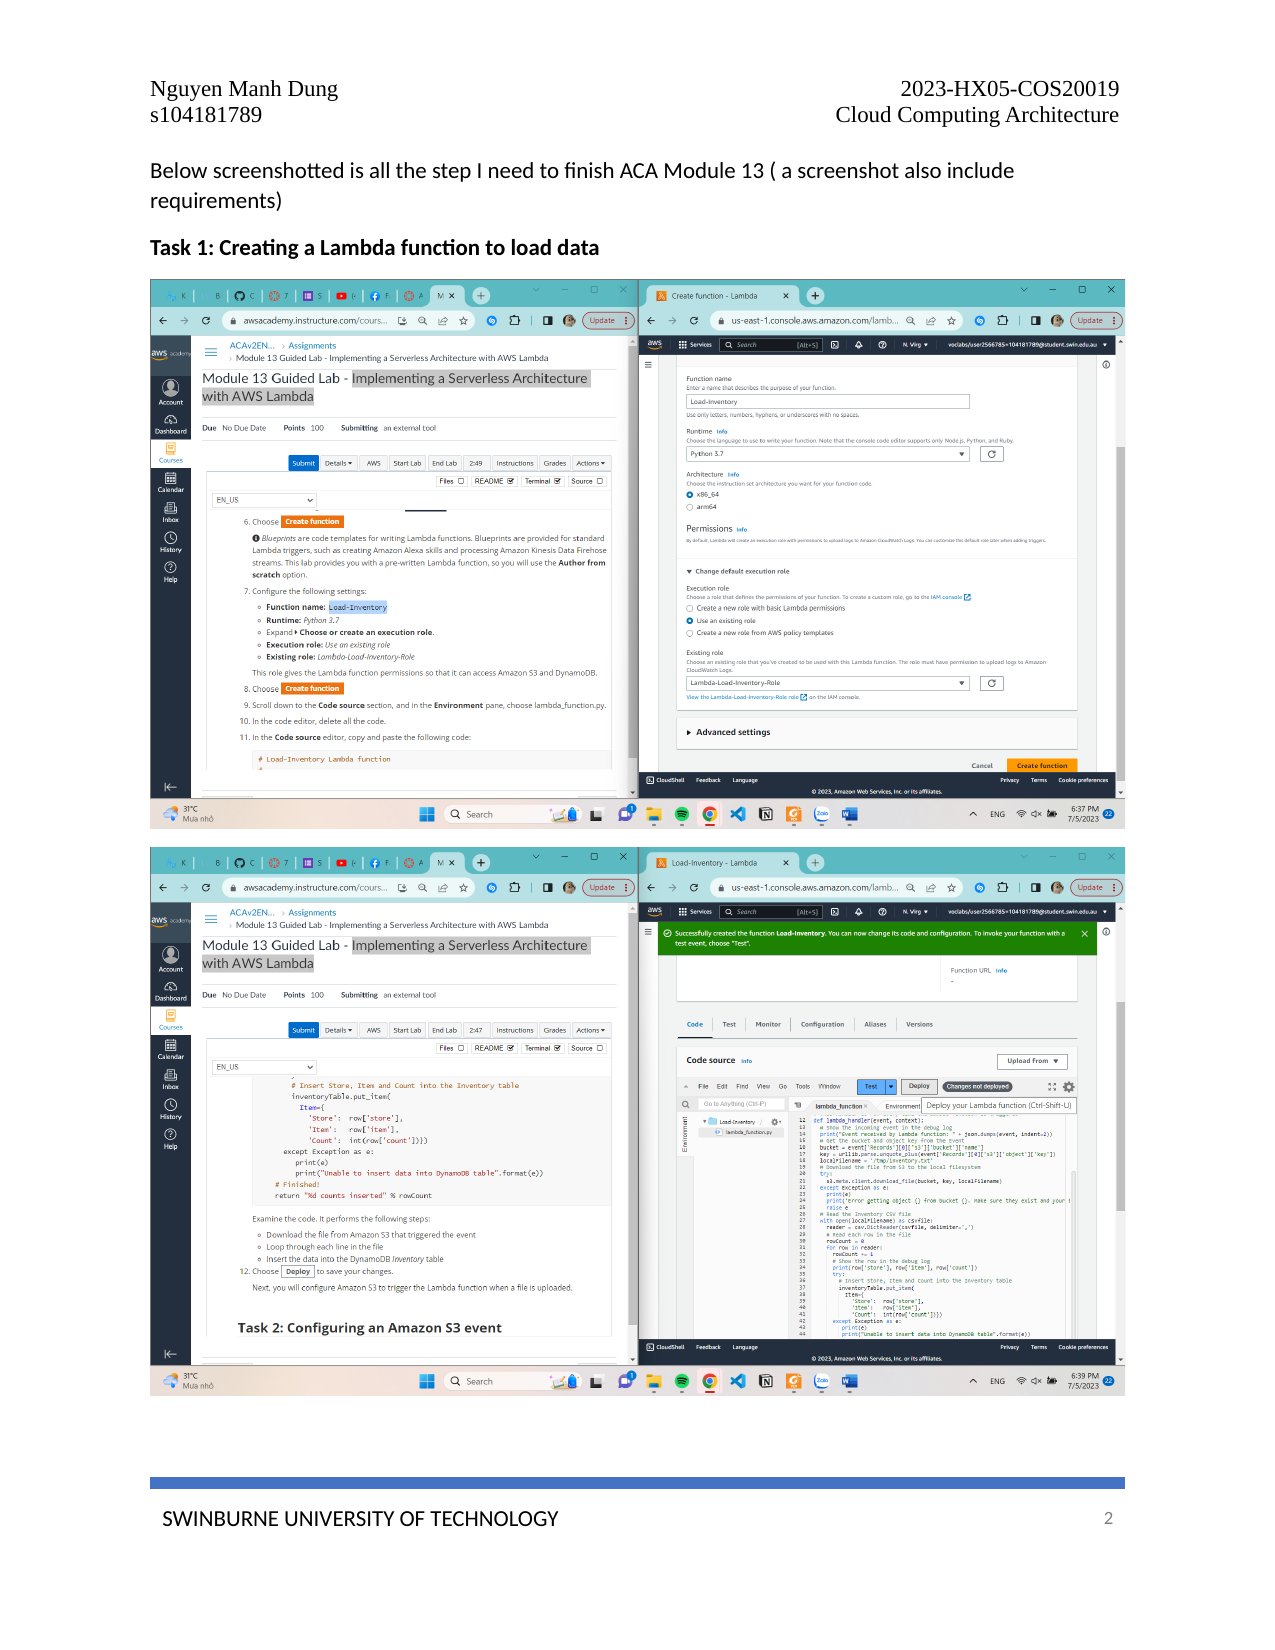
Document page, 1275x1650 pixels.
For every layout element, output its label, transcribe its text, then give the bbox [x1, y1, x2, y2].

picture [150, 847, 1125, 1396]
text Task 1: Creating a Lambda function to load data [150, 233, 1125, 261]
picture [150, 279, 1125, 829]
text Below screenshotted is all the step I need to finish ACA Module 13 ( a screenshot also include requirements) [150, 156, 1125, 214]
